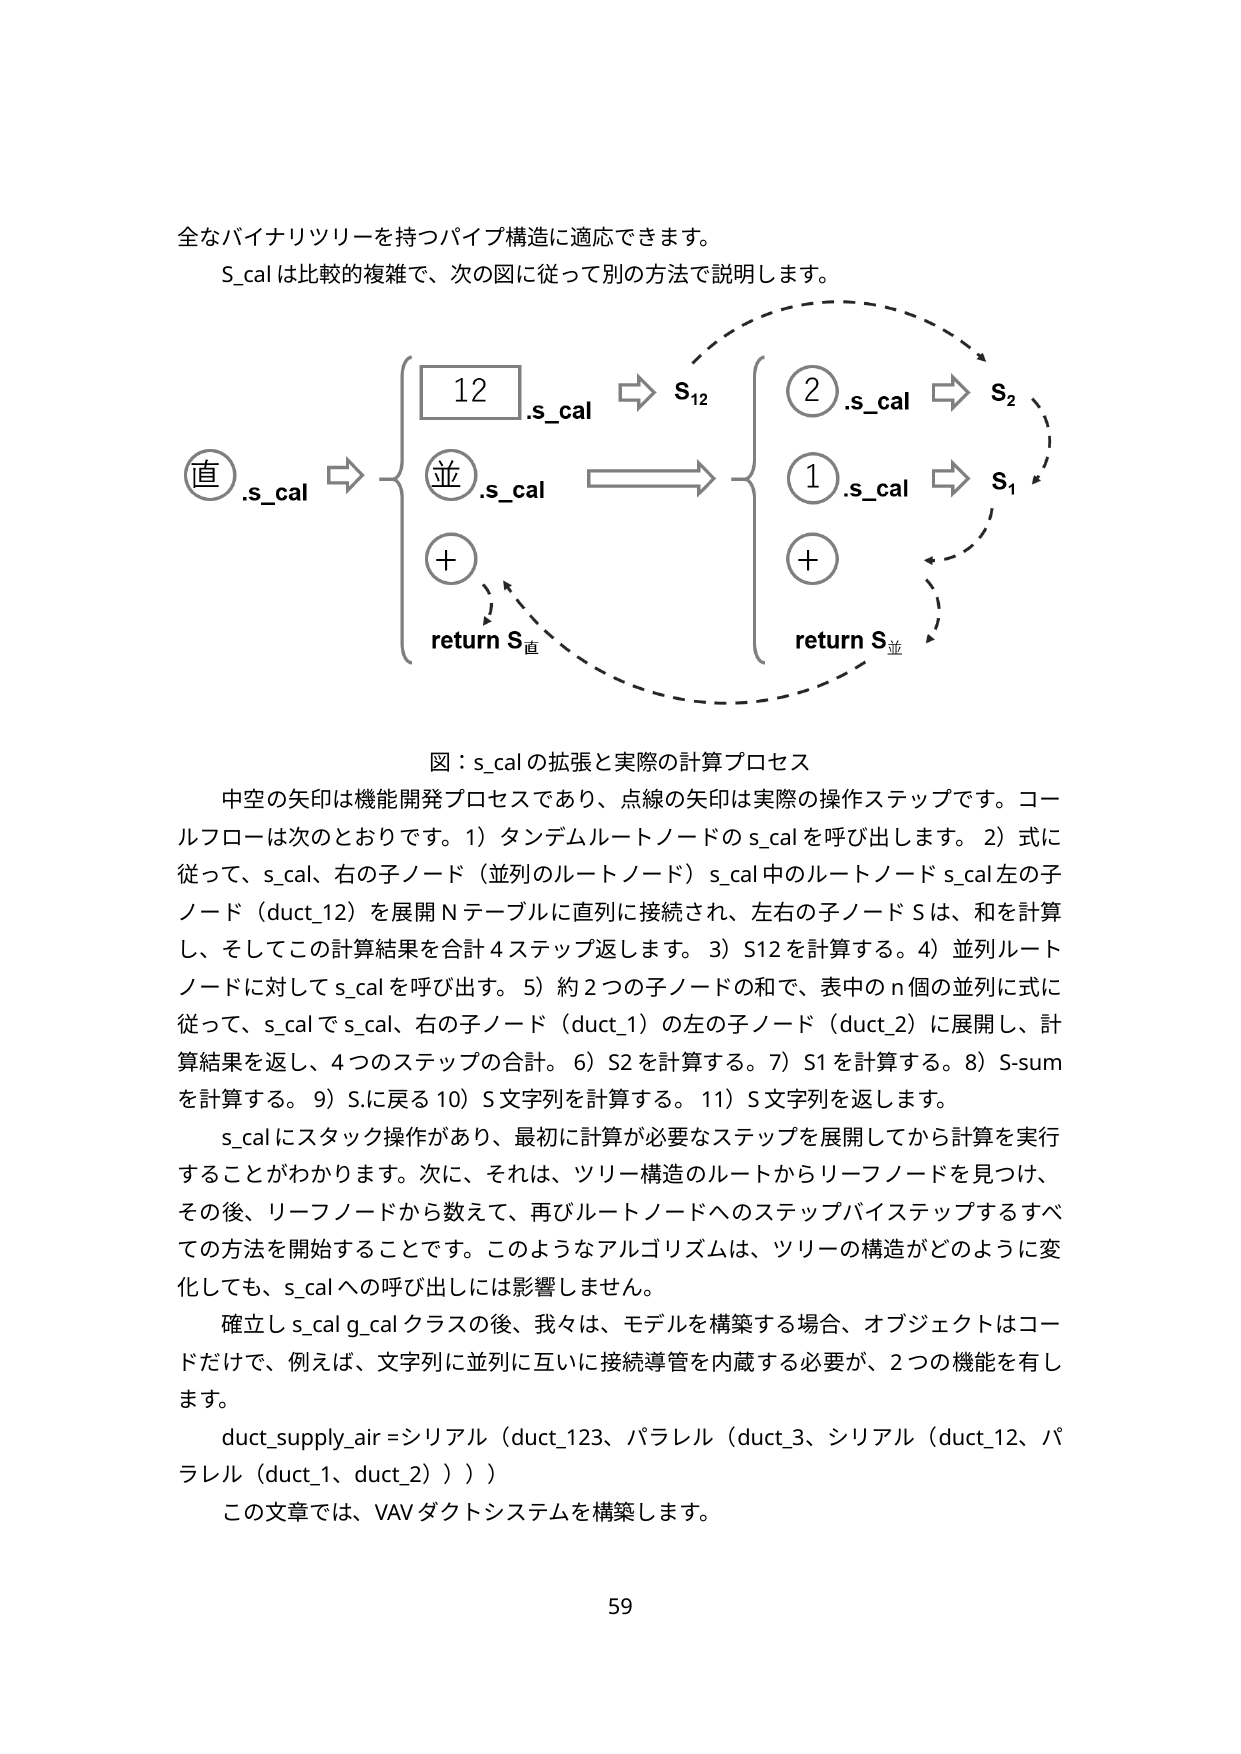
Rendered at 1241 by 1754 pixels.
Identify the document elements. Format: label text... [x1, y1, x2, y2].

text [177, 217, 1063, 254]
text s_calにスタック操作があり、最初に計算が必要なステップを展開してから計算を実行することがわかります。次に、それは、ツリー構造のルートからリーフノードを見つけ、その後、リーフノードから数えて、再びルートノードへのステップバイステップするすべての方法を開始することです。このようなアルゴリズムは、ツリーの構造がどのように変化しても、s_calへの呼び出しには影響しません。 [177, 1117, 1063, 1304]
text 図：s_calの拡張と実際の計算プロセス [177, 742, 1063, 779]
picture [177, 291, 1063, 714]
text 中空の矢印は機能開発プロセスであり、点線の矢印は実際の操作ステップです。コールフローは次のとおりです。1）タンデムルートノードのs_calを呼び出します。 2）式に従って、s_cal、右の子ノード（並列のルートノード）s_cal中のルートノードs_cal左の子ノード（duct_12）を展開Nテーブルに直列に接続され、左右の子ノードSは、和を計算し、そしてこの計算結果を合計4ステップ返します。 3）S12を計算する。4）並列ルートノードに対してs_calを呼び出す。 5）約2つの子ノードの和で、表中のn個の並列に式に従って、s_calでs_cal、右の子ノード（duct_1）の左の子ノード（duct_2）に展開し、計算結果を返し、4つのステップの合計。 6）S2を計算する。7）S1を計算する。8）S-sumを計算する。 9）S.に戻る10）S文字列を計算する。 11）S文字列を返します。 [177, 779, 1063, 1117]
text S_calは比較的複雑で、次の図に従って別の方法で説明します。 [177, 254, 1063, 291]
text この文章では、VAVダクトシステムを構築します。 [177, 1492, 1063, 1529]
text 確立しs_cal g_calクラスの後、我々は、モデルを構築する場合、オブジェクトはコードだけで、例えば、文字列に並列に互いに接続導管を内蔵する必要が、2つの機能を有します。 [177, 1304, 1063, 1417]
text duct_supply_air =シリアル（duct_123、パラレル（duct_3、シリアル（duct_12、パラレル（duct_1、duct_2）））） [177, 1417, 1063, 1492]
